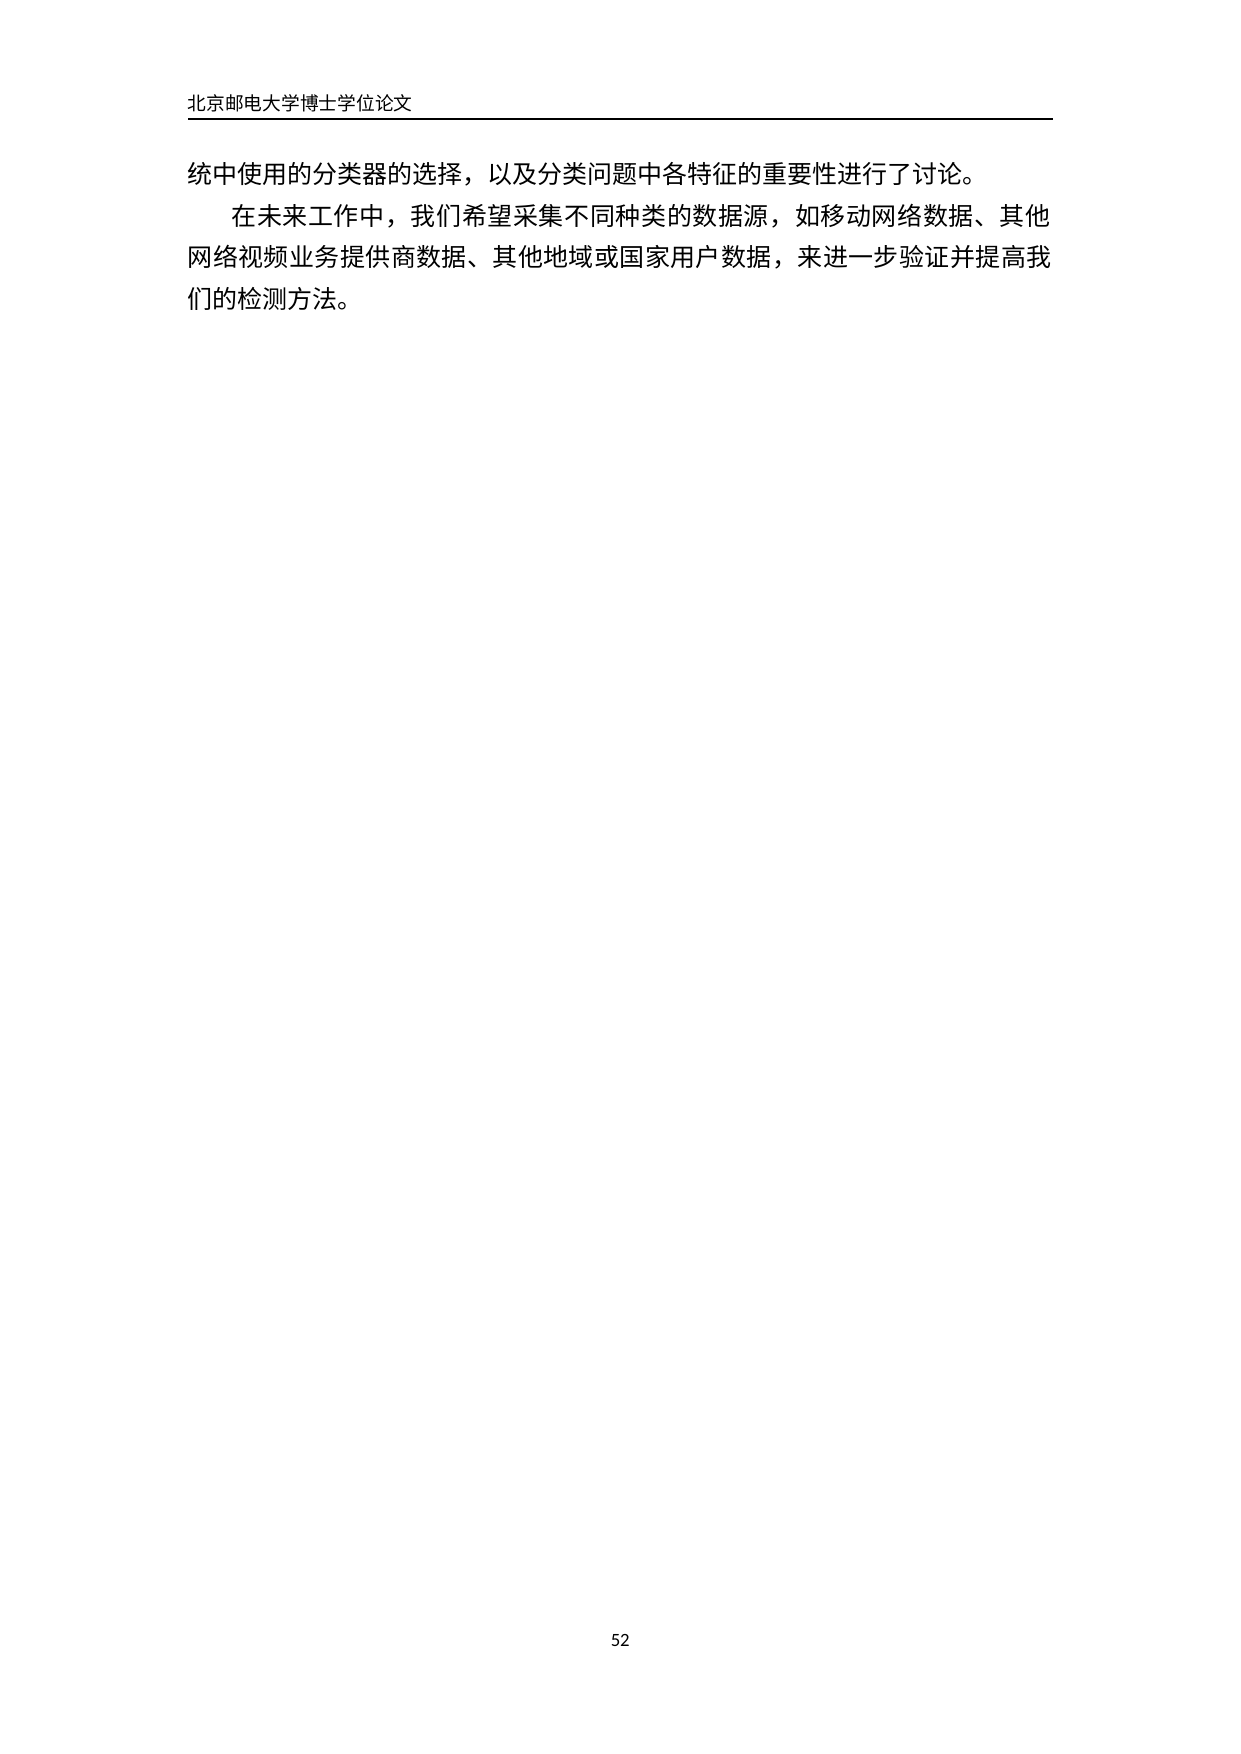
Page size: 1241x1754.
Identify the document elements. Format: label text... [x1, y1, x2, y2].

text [187, 150, 1053, 192]
text 在未来工作中，我们希望采集不同种类的数据源，如移动网络数据、其他网络视频业务提供商数据、其他地域或国家用户数据，来进一步验证并提高我们的检测方法。 [187, 192, 1053, 317]
